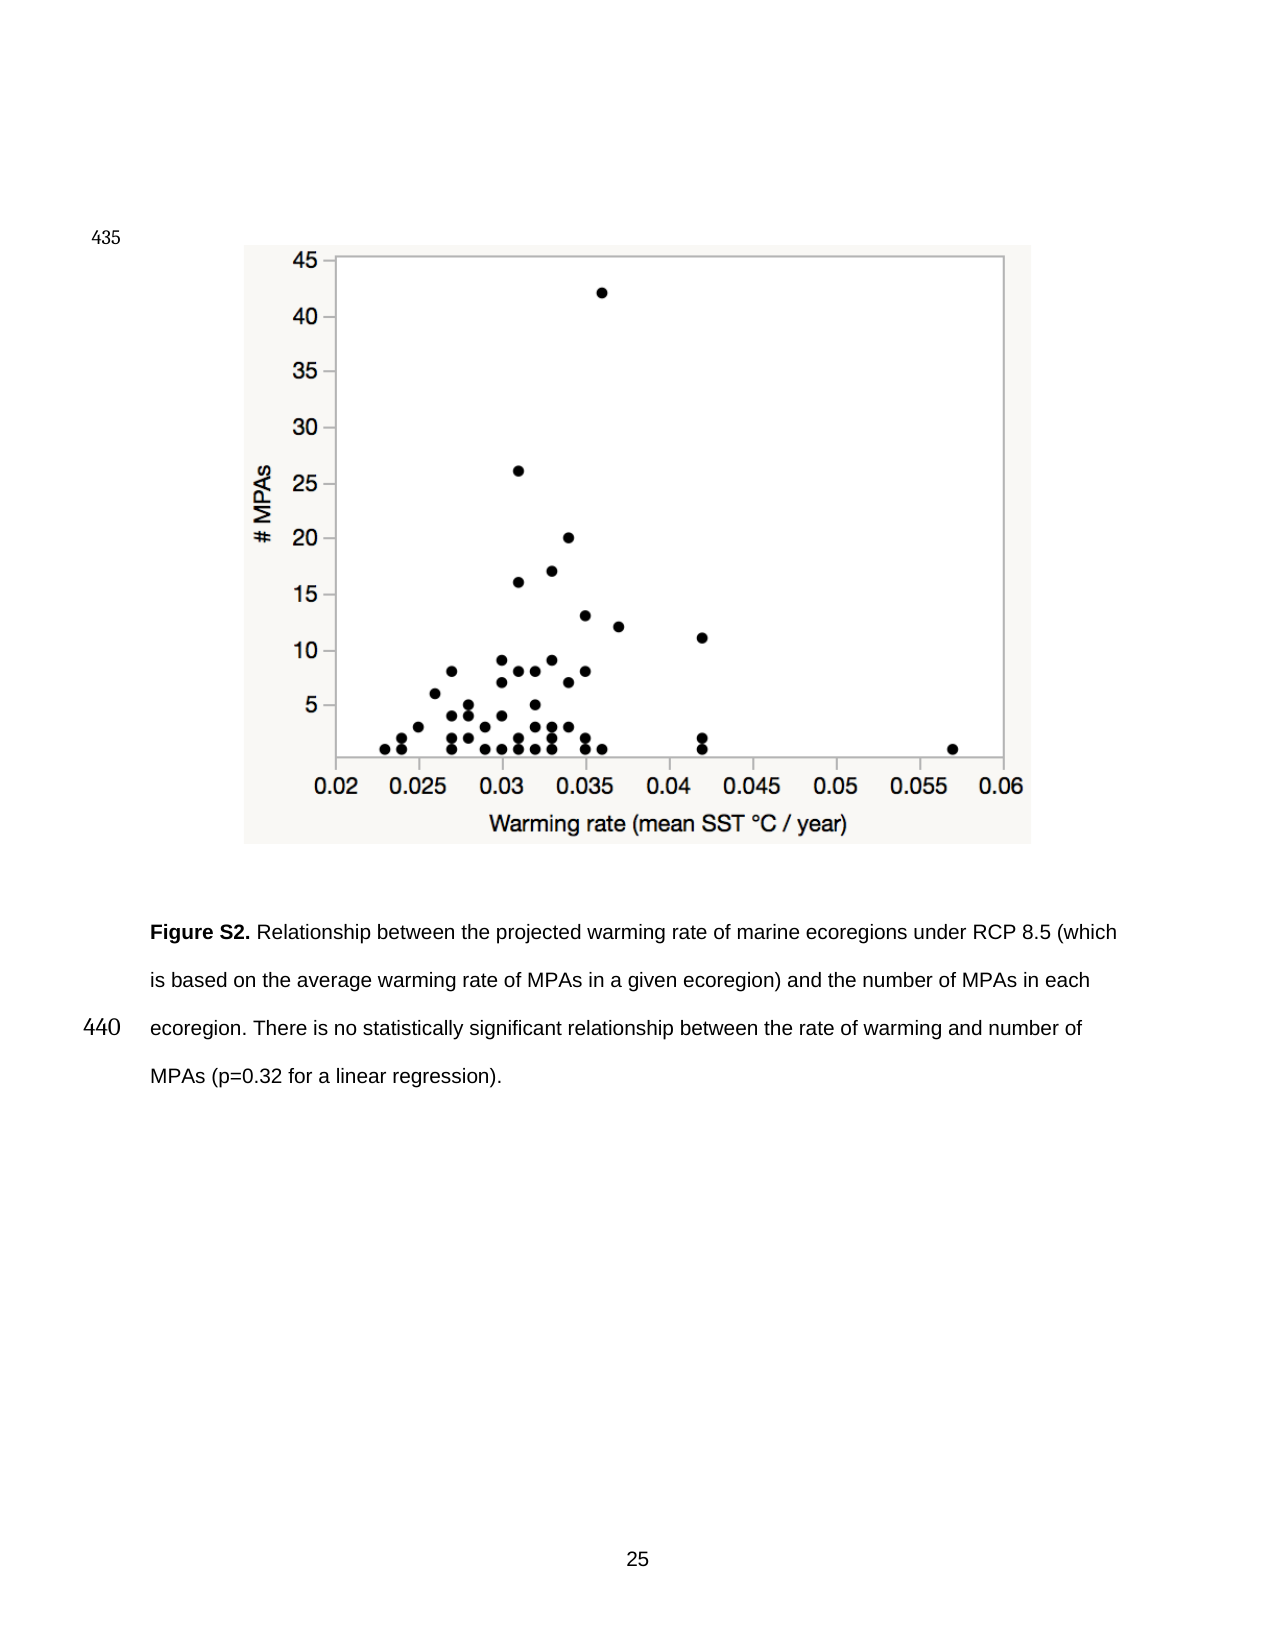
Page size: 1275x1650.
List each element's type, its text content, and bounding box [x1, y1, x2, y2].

text Figure S2. Relationship between the projected warming rate of marine ecoregions under RCP 8.5 (which is based on the average warming rate of MPAs in a given ecoregion) and the number of MPAs in each ecoregion. There is no statistically significant relationship between the rate of warming and number of MPAs (p=0.32 for a linear regression). [150, 920, 1125, 1087]
picture [243, 245, 1032, 844]
